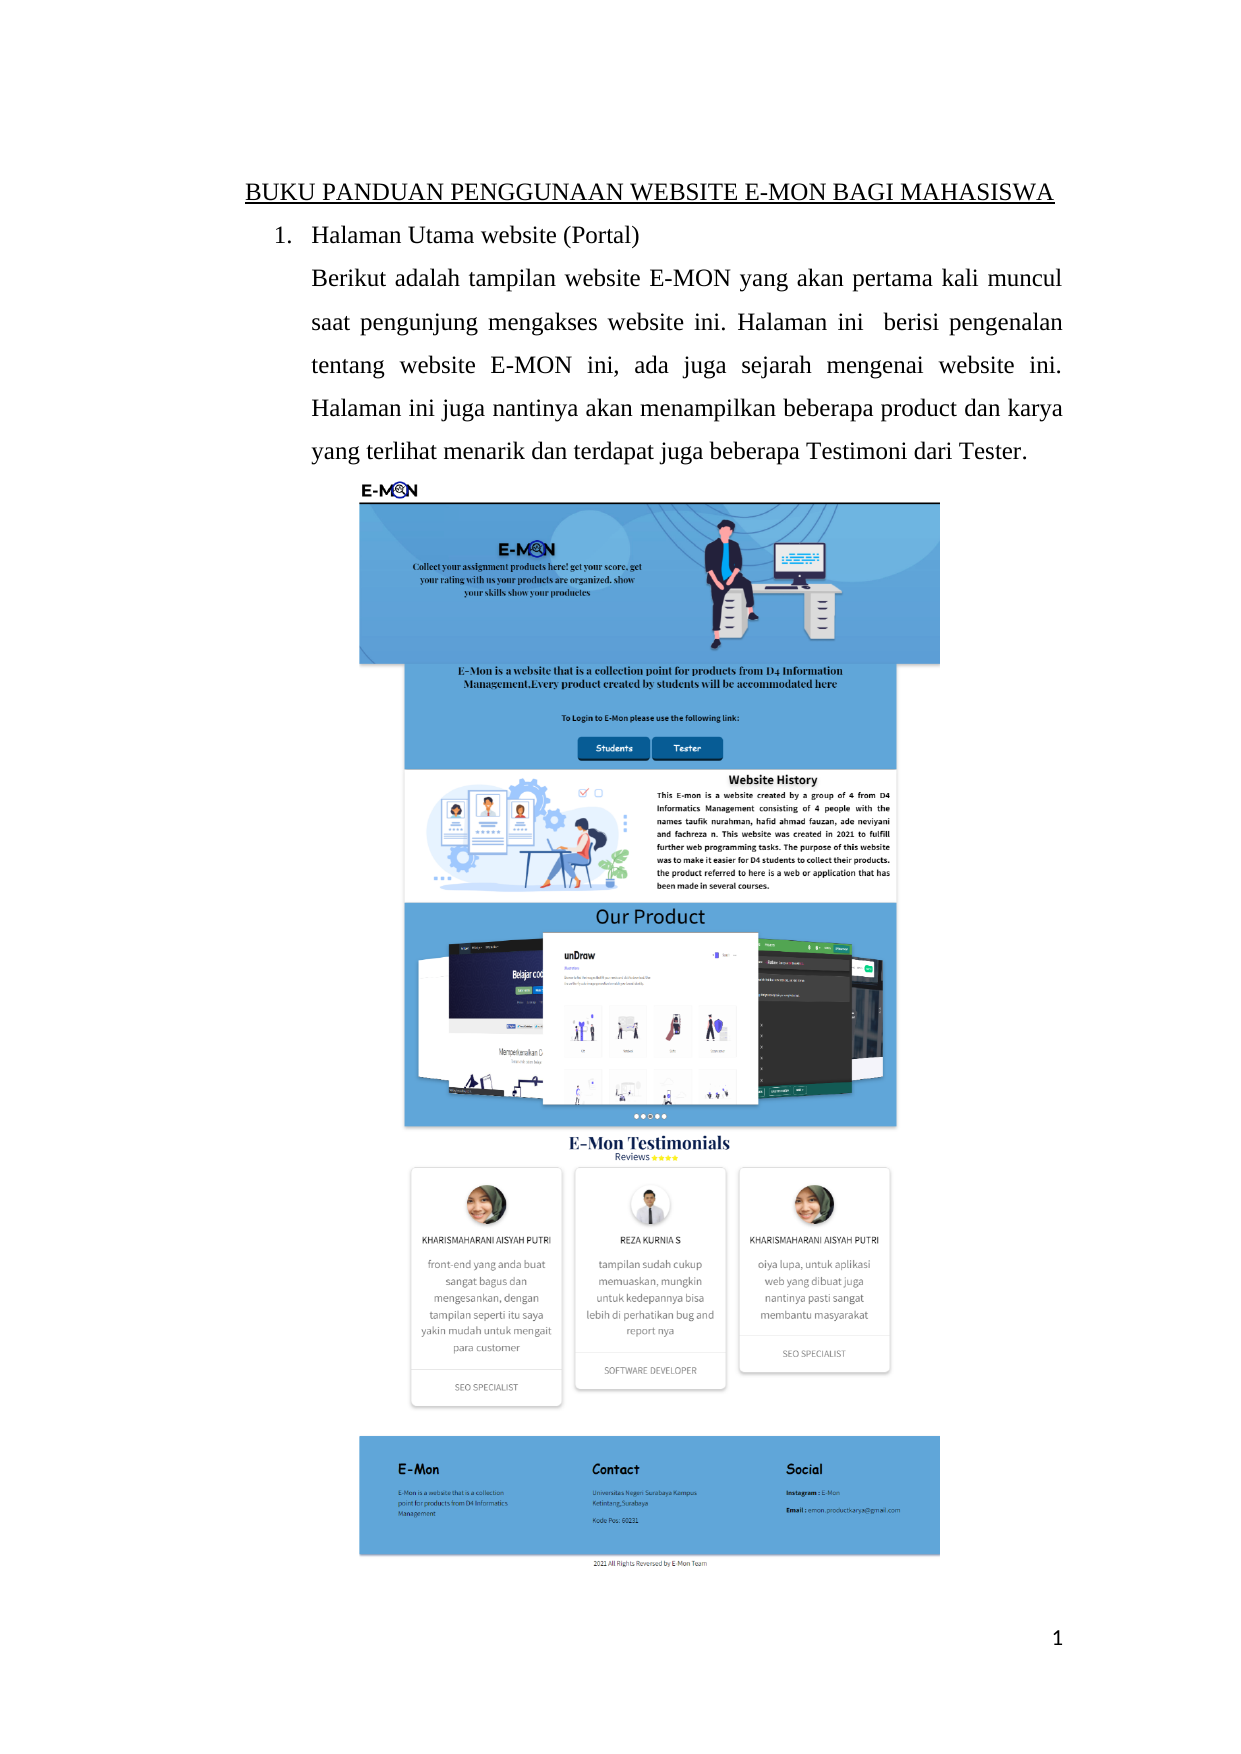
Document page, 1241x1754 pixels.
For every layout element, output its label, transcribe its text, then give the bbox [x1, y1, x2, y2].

list Berikut adalah tampilan website E-MON yang akan pertama kali muncul saat pengunjung mengakses website ini. Halaman ini berisi pengenalan tentang website E-MON ini, ada juga sejarah mengenai website ini. Halaman ini juga nantinya akan menampilkan beberapa product dan karya yang terlihat menarik dan terdapat juga beberapa Testimoni dari Tester. [311, 263, 1063, 465]
list Halaman Utama website (Portal) [274, 220, 1063, 249]
picture [359, 479, 940, 1571]
text BUKU PANDUAN PENGGUNAAN WEBSITE E-MON BAGI MAHASISWA [236, 177, 1063, 206]
